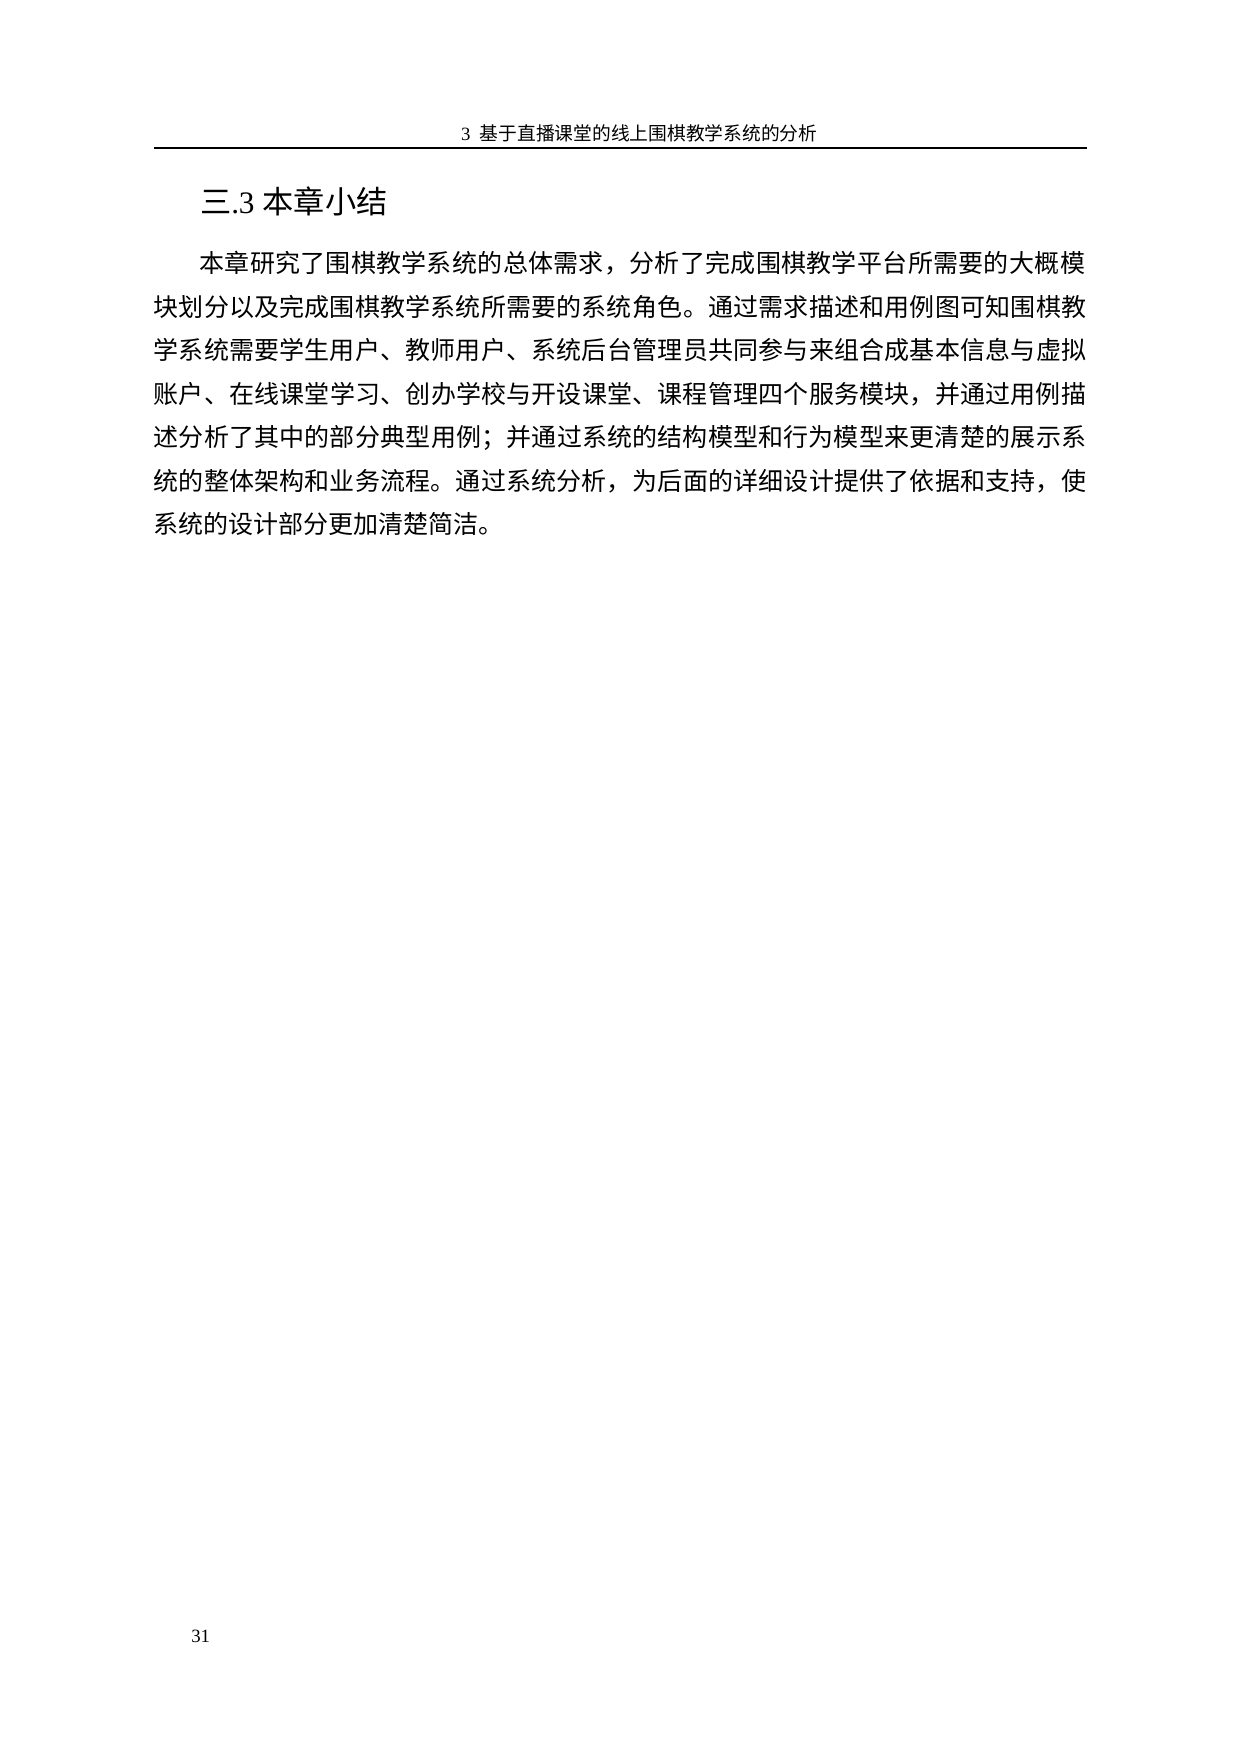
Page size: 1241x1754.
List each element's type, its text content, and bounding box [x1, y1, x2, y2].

text 本章研究了围棋教学系统的总体需求，分析了完成围棋教学平台所需要的大概模块划分以及完成围棋教学系统所需要的系统角色。通过需求描述和用例图可知围棋教学系统需要学生用户、教师用户、系统后台管理员共同参与来组合成基本信息与虚拟账户、在线课堂学习、创办学校与开设课堂、课程管理四个服务模块，并通过用例描述分析了其中的部分典型用例；并通过系统的结构模型和行为模型来更清楚的展示系统的整体架构和业务流程。通过系统分析，为后面的详细设计提供了依据和支持，使系统的设计部分更加清楚简洁。 [153, 244, 1087, 541]
subtitle 本章小结 [200, 177, 1087, 222]
